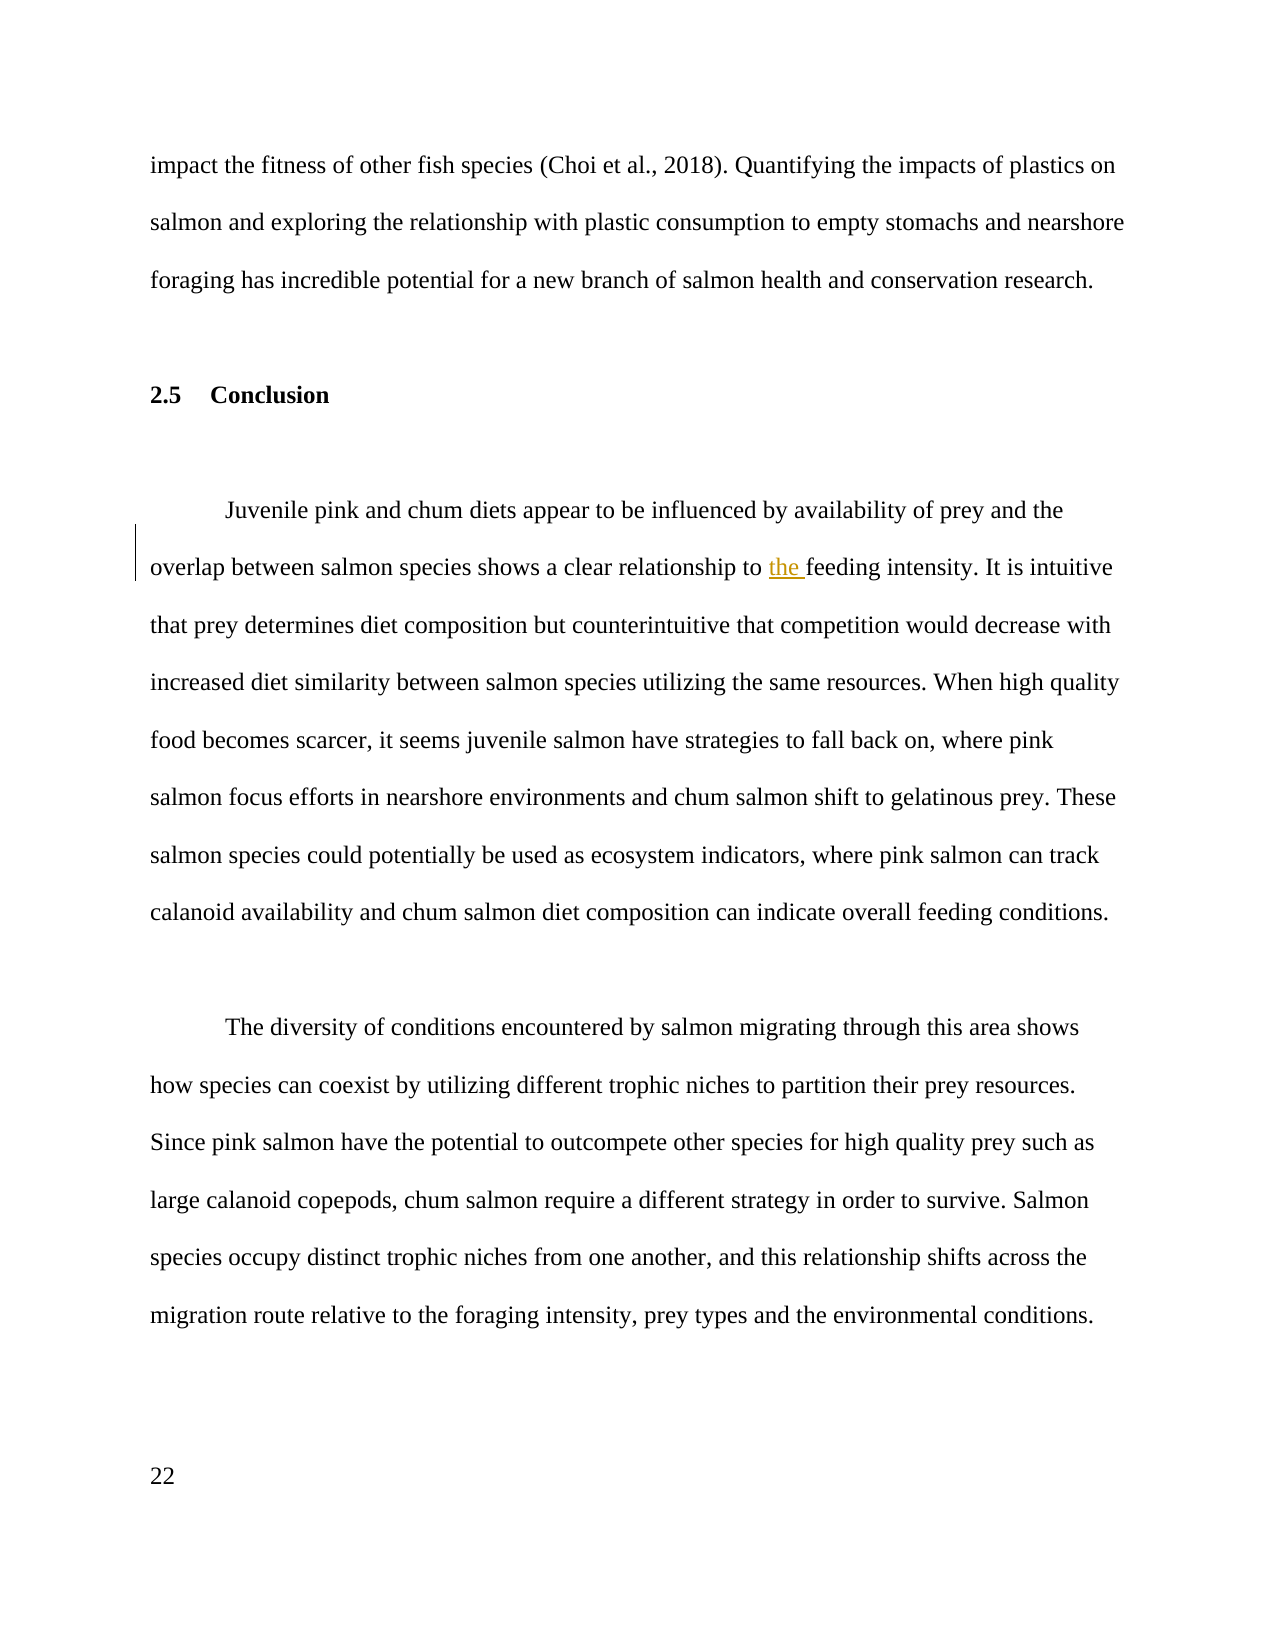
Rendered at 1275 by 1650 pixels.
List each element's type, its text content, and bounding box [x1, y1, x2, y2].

text Juvenile pink and chum diets appear to be influenced by availability of prey and the overlap between salmon species shows a clear relationship to feeding intensity. It is intuitive that prey determines diet composition but counterintuitive that competition would decrease with increased diet similarity between salmon species utilizing the same resources. When high quality food becomes scarcer, it seems juvenile salmon have strategies to fall back on, where pink salmon focus efforts in nearshore environments and chum salmon shift to gelatinous prey. These salmon species could potentially be used as ecosystem indicators, where pink salmon can track calanoid availability and chum salmon diet composition can indicate overall feeding conditions. [150, 495, 1125, 926]
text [150, 150, 1125, 294]
text The diversity of conditions encountered by salmon migrating through this area shows how species can coexist by utilizing different trophic niches to partition their prey resources. Since pink salmon have the potential to outcompete other species for high quality prey such as large calanoid copepods, chum salmon require a different strategy in order to survive. Salmon species occupy distinct trophic niches from one another, and this relationship shifts across the migration route relative to the foraging intensity, prey types and the environmental conditions. [150, 1012, 1125, 1329]
subtitle Conclusion [150, 380, 1125, 409]
